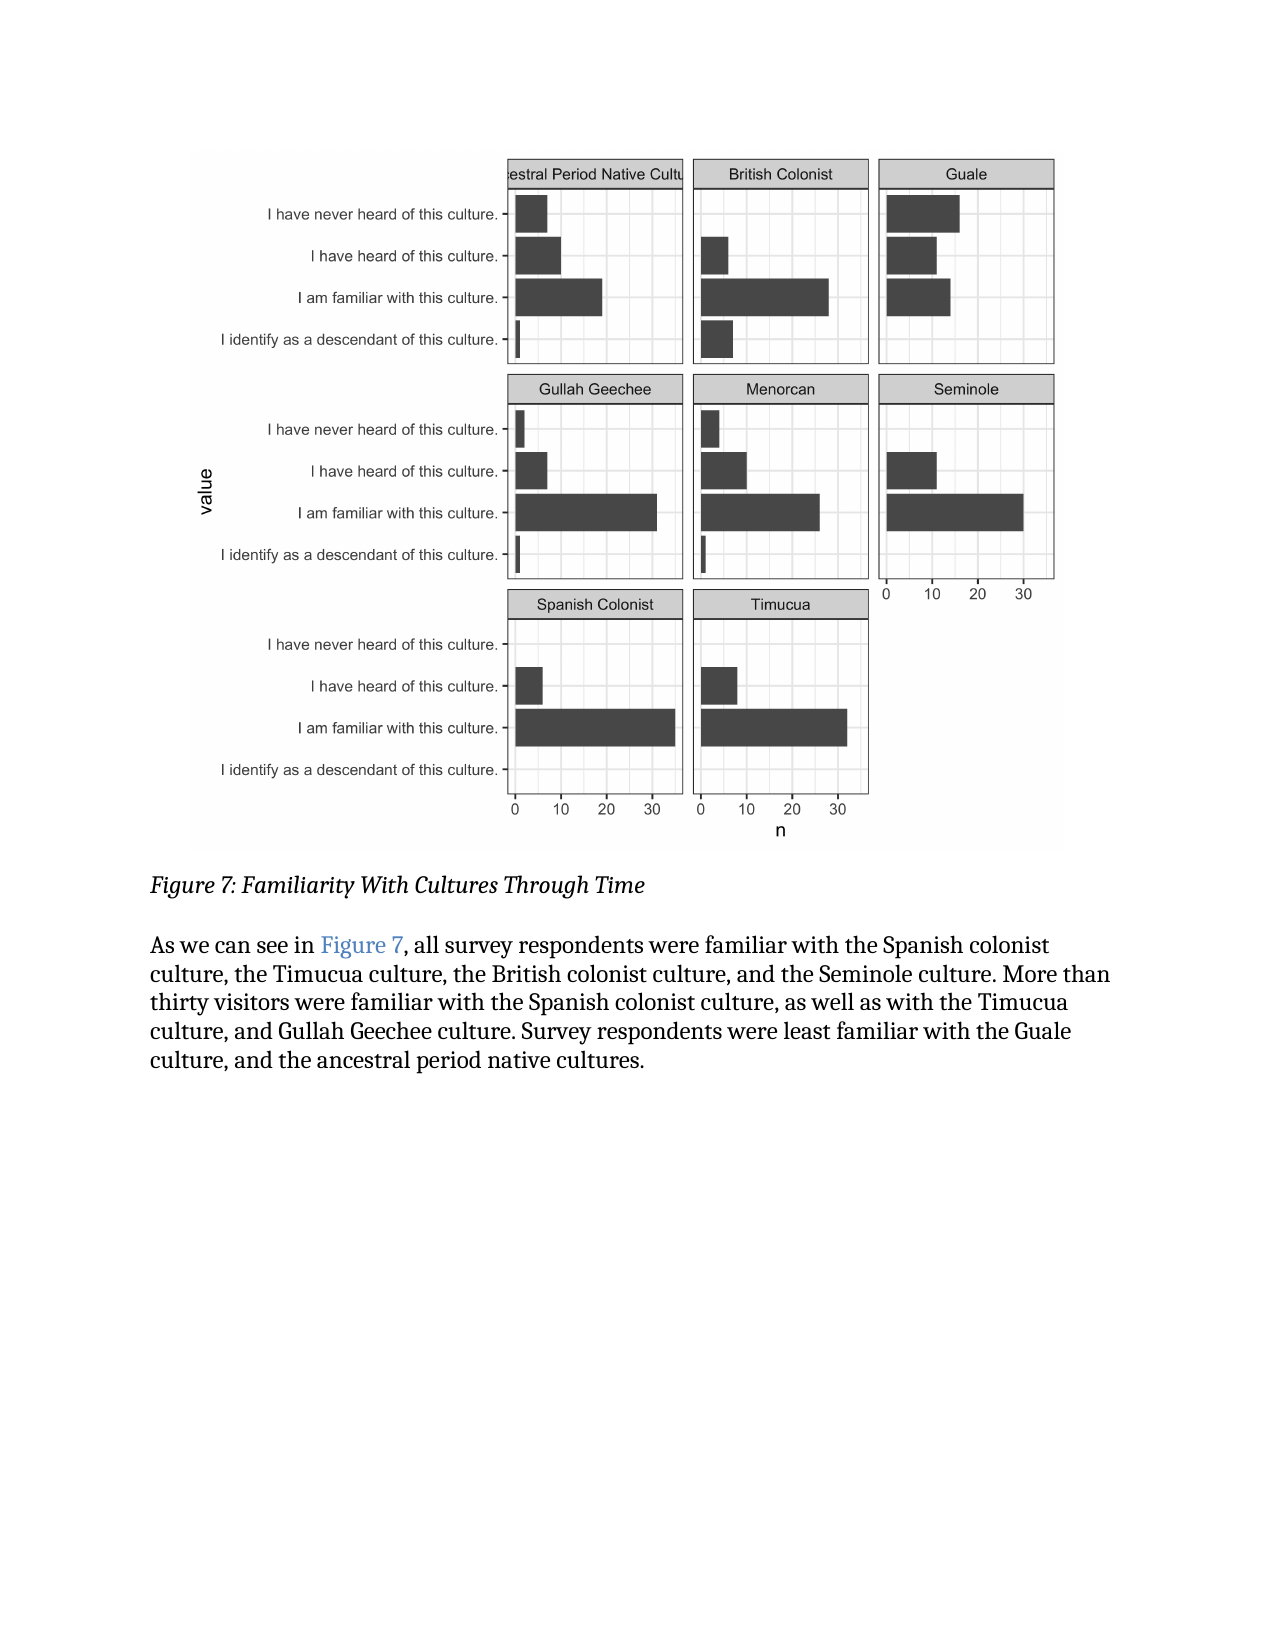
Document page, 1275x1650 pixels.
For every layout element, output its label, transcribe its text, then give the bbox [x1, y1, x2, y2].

text As we can see in Figure 7, all survey respondents were familiar with the Spanish colonist culture, the Timucua culture, the British colonist culture, and the Seminole culture. More than thirty visitors were familiar with the Spanish colonist culture, as well as with the Timucua culture, and Gullah Geechee culture. Survey respondents were least familiar with the Guale culture, and the ancestral period native cultures. [150, 931, 1125, 1074]
picture [188, 150, 1064, 850]
table_header Figure 7: Familiarity With Cultures Through Time [139, 150, 1114, 912]
